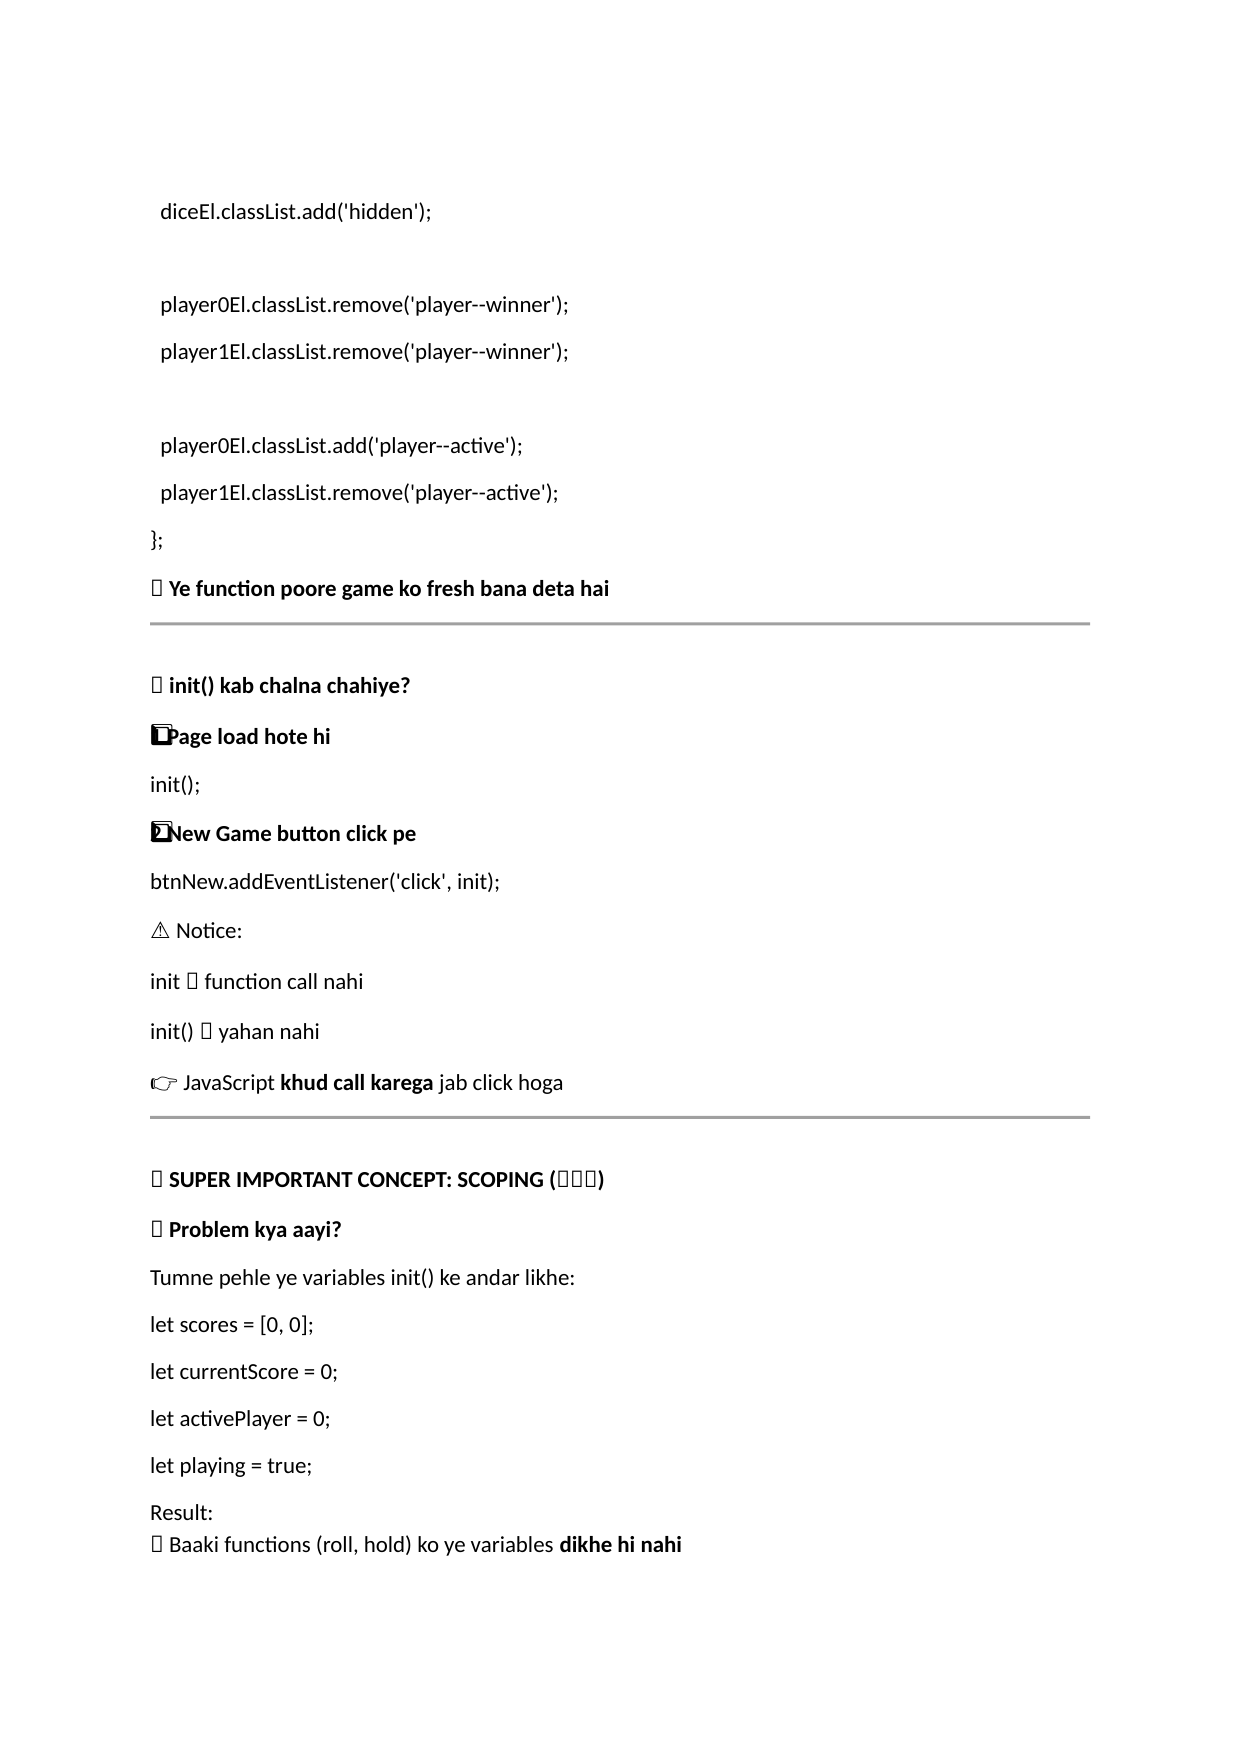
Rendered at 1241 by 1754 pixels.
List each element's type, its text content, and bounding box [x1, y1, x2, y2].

text ❌ Problem kya aayi? [150, 1213, 1090, 1244]
text init(); [150, 770, 1090, 798]
text let scores = [0, 0]; [150, 1310, 1090, 1338]
text Result: ❌ Baaki functions (roll, hold) ko ye variables dikhe hi nahi [150, 1498, 1090, 1560]
text 💡 Ye function poore game ko fresh bana deta hai [150, 572, 1090, 603]
text let activePlayer = 0; [150, 1404, 1090, 1432]
text player0El.classList.remove('player--winner'); [150, 291, 1090, 319]
text diceEl.classList.add('hidden'); [150, 197, 1090, 225]
text ⚠️ Notice: [150, 914, 1090, 945]
text let playing = true; [150, 1451, 1090, 1479]
text player1El.classList.remove('player--active'); [150, 478, 1090, 506]
text player0El.classList.add('player--active'); [150, 431, 1090, 459]
text btnNew.addEventListener('click', init); [150, 867, 1090, 895]
text 🔁 init() kab chalna chahiye? [150, 669, 1090, 700]
text Tumne pehle ye variables init() ke andar likhe: [150, 1263, 1090, 1292]
text init ❌ function call nahi [150, 964, 1090, 996]
text 👉 JavaScript khud call karega jab click hoga [150, 1065, 1090, 1097]
text player1El.classList.remove('player--winner'); [150, 337, 1090, 366]
text 2️⃣ New Game button click pe [150, 817, 1090, 848]
text }; [150, 525, 1090, 553]
text 🧠 SUPER IMPORTANT CONCEPT: SCOPING (🔥🔥🔥) [150, 1163, 1090, 1194]
text let currentScore = 0; [150, 1357, 1090, 1385]
text init() ❌ yahan nahi [150, 1015, 1090, 1046]
text 1️⃣ Page load hote hi [150, 719, 1090, 751]
